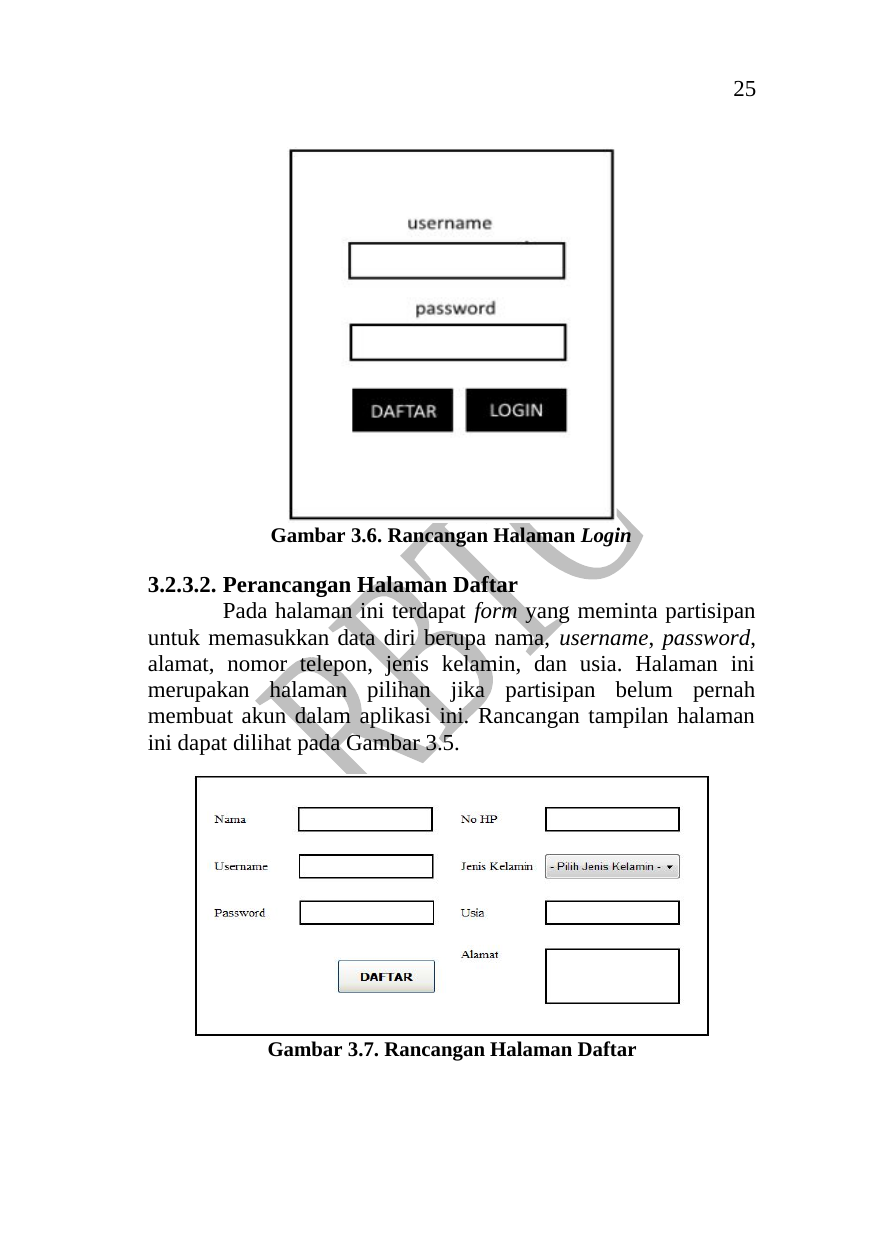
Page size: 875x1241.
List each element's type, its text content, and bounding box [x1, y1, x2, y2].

list Perancangan Halaman Daftar [148, 571, 756, 597]
picture [193, 774, 710, 1037]
picture [287, 147, 617, 523]
list Pada halaman ini terdapat form yang meminta partisipan untuk memasukkan data diri berupa nama, username, password, alamat, nomor telepon, jenis kelamin, dan usia. Halaman ini merupakan halaman pilihan jika partisipan belum pernah membuat akun dalam aplikasi ini. Rancangan tampilan halaman ini dapat dilihat pada Gambar 3.5. [148, 597, 756, 755]
